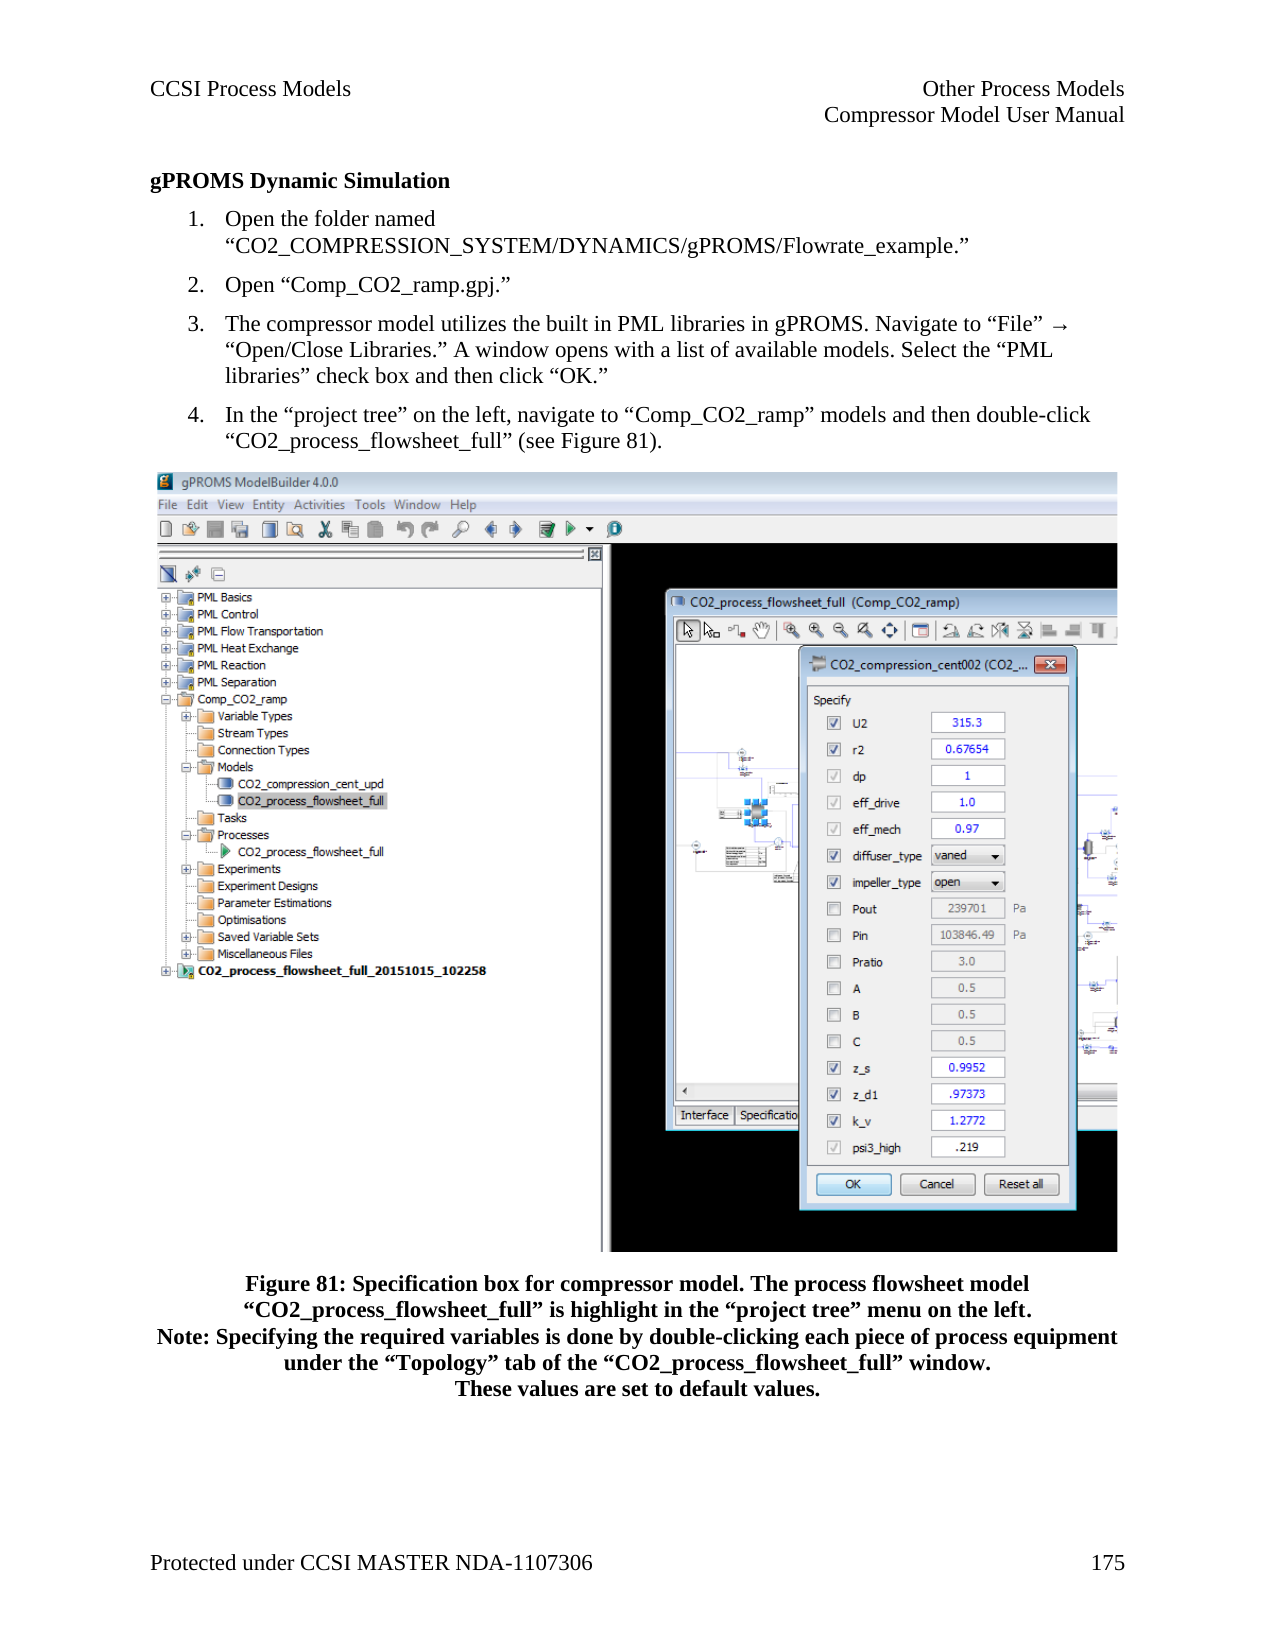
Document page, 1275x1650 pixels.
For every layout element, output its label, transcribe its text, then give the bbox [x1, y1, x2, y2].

list The compressor model utilizes the built in PML libraries in gPROMS. Navigate to “File” → “Open/Close Libraries.” A window opens with a list of available models. Select the “PML libraries” check box and then click “OK.” [187, 309, 1125, 389]
text gPROMS Dynamic Simulation [150, 167, 1125, 193]
picture [157, 472, 1118, 1252]
list Open the folder named “CO2_COMPRESSION_SYSTEM/DYNAMICS/gPROMS/Flowrate_example.” [187, 206, 1125, 258]
list Open “Comp_CO2_ramp.gpj.” [187, 271, 1125, 297]
list In the “project tree” on the left, navigate to “Comp_CO2_ramp” models and then double-click “CO2_process_flowsheet_full” (see Figure 81). [187, 401, 1125, 454]
